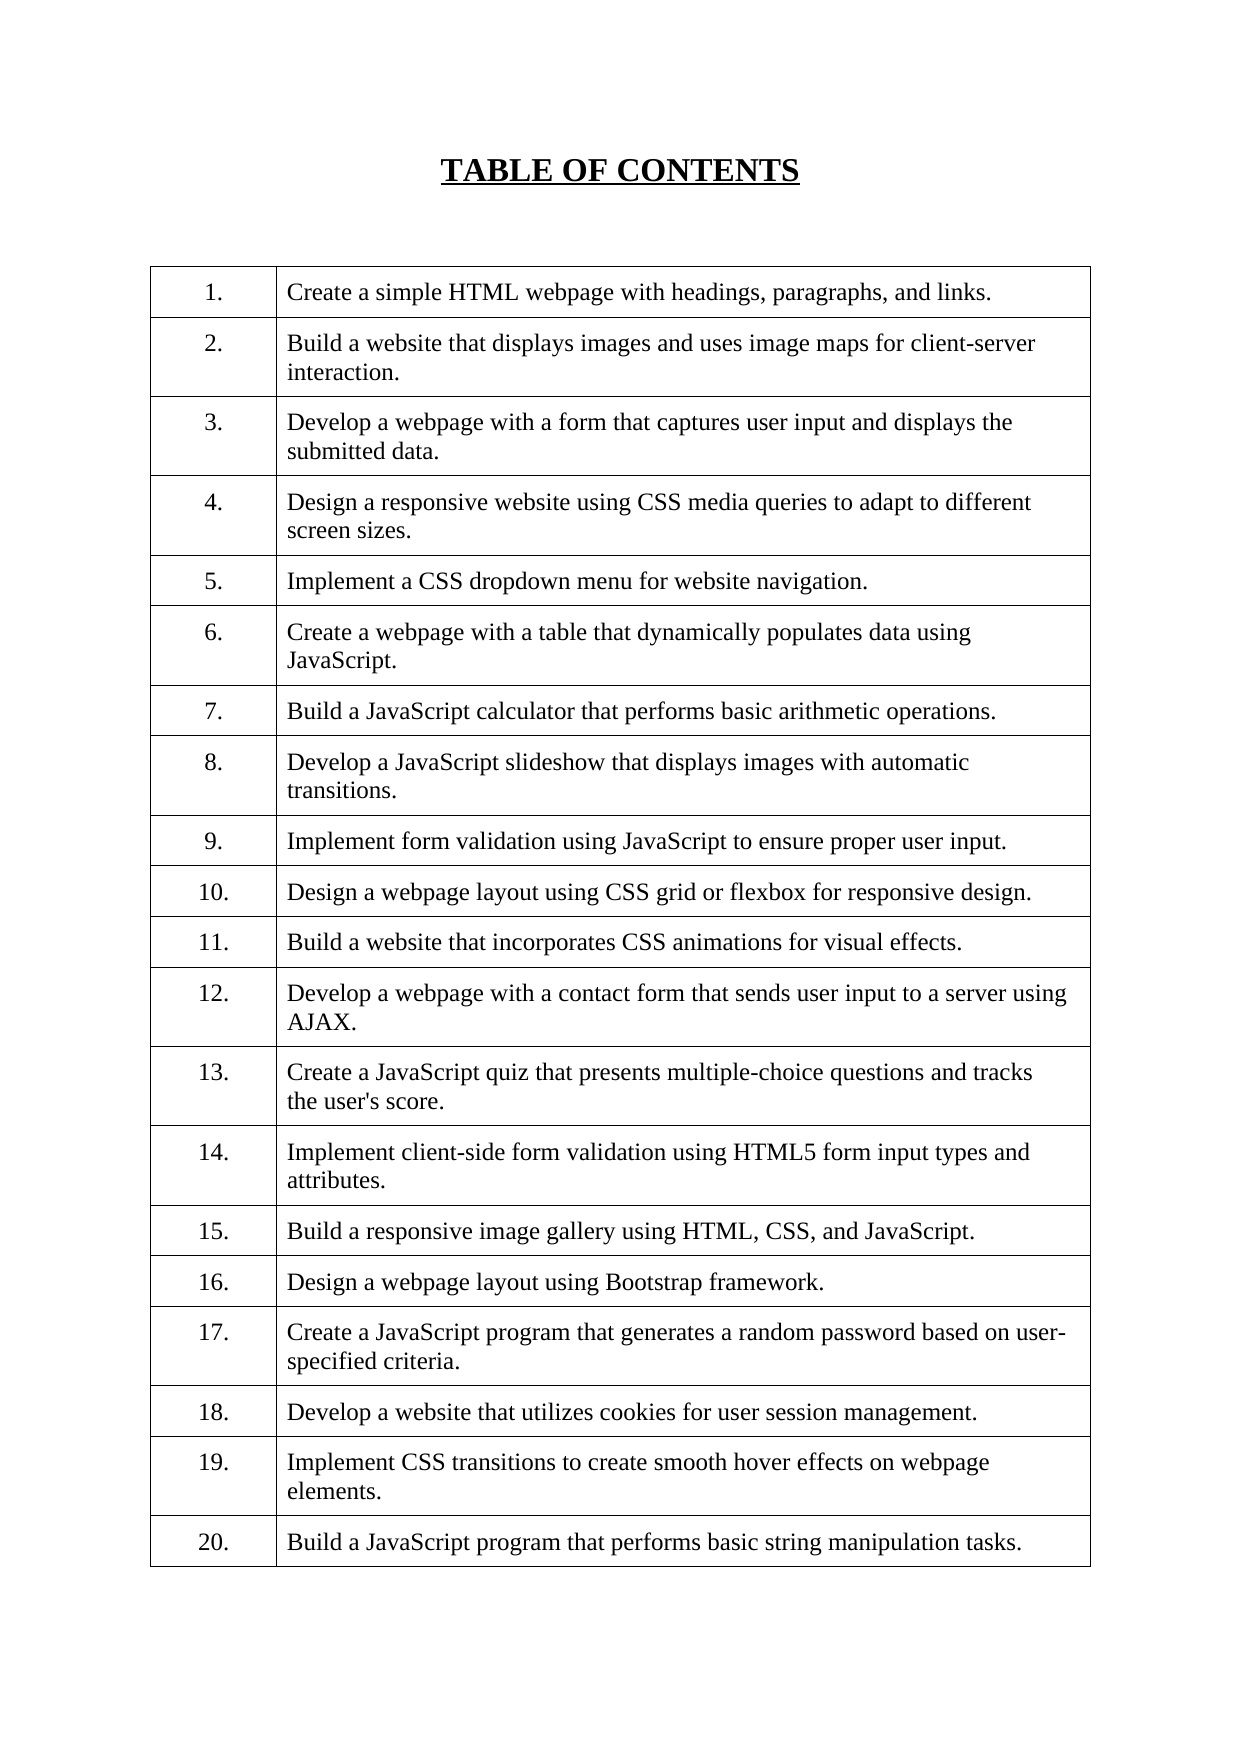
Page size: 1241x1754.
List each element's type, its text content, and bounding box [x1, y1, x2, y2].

table_cell Implement client-side form validation using HTML5 form input types and attributes. [277, 1126, 1090, 1205]
table_cell Develop a website that utilizes cookies for user session management. [277, 1386, 1090, 1436]
table_cell Develop a webpage with a form that captures user input and displays the submitted data. [277, 397, 1090, 475]
table_cell Design a webpage layout using Bootstrap framework. [277, 1256, 1090, 1306]
table_cell Build a website that incorporates CSS animations for visual effects. [277, 917, 1090, 967]
table_cell Design a responsive website using CSS media queries to adapt to different screen sizes. [277, 476, 1090, 555]
table_cell Build a website that displays images and uses image maps for client-server interaction. [277, 318, 1090, 396]
table_cell Build a responsive image gallery using HTML, CSS, and JavaScript. [277, 1206, 1090, 1255]
table_cell 8. [151, 736, 276, 815]
table_cell 10. [151, 866, 276, 916]
table_cell 11. [151, 917, 276, 967]
table_cell 5. [151, 556, 276, 605]
table_cell Build a JavaScript calculator that performs basic arithmetic operations. [277, 686, 1090, 735]
table_cell Create a JavaScript quiz that presents multiple-choice questions and tracks the user's score. [277, 1047, 1090, 1125]
table_cell 2. [151, 318, 276, 396]
table_cell 14. [151, 1126, 276, 1205]
table_cell 4. [151, 476, 276, 555]
table_cell Create a JavaScript program that generates a random password based on user-specified criteria. [277, 1307, 1090, 1385]
table_header 1. [151, 267, 276, 317]
table_cell 13. [151, 1047, 276, 1125]
table_cell Design a webpage layout using CSS grid or flexbox for responsive design. [277, 866, 1090, 916]
table_cell Develop a JavaScript slideshow that displays images with automatic transitions. [277, 736, 1090, 815]
table_cell 12. [151, 968, 276, 1046]
text TABLE OF CONTENTS [150, 150, 1090, 188]
table_cell 19. [151, 1437, 276, 1515]
table_cell 20. [151, 1516, 276, 1566]
table_cell Build a JavaScript program that performs basic string manipulation tasks. [277, 1516, 1090, 1566]
table_cell 15. [151, 1206, 276, 1255]
table_cell 3. [151, 397, 276, 475]
table_cell 17. [151, 1307, 276, 1385]
table_cell 6. [151, 606, 276, 685]
table_cell Develop a webpage with a contact form that sends user input to a server using AJAX. [277, 968, 1090, 1046]
table_cell Implement form validation using JavaScript to ensure proper user input. [277, 816, 1090, 865]
table_cell Implement CSS transitions to create smooth hover effects on webpage elements. [277, 1437, 1090, 1515]
table_cell 16. [151, 1256, 276, 1306]
table_cell 18. [151, 1386, 276, 1436]
table_header Create a simple HTML webpage with headings, paragraphs, and links. [277, 267, 1090, 317]
table_cell Create a webpage with a table that dynamically populates data using JavaScript. [277, 606, 1090, 685]
table_cell 7. [151, 686, 276, 735]
table_cell 9. [151, 816, 276, 865]
table_cell Implement a CSS dropdown menu for website navigation. [277, 556, 1090, 605]
